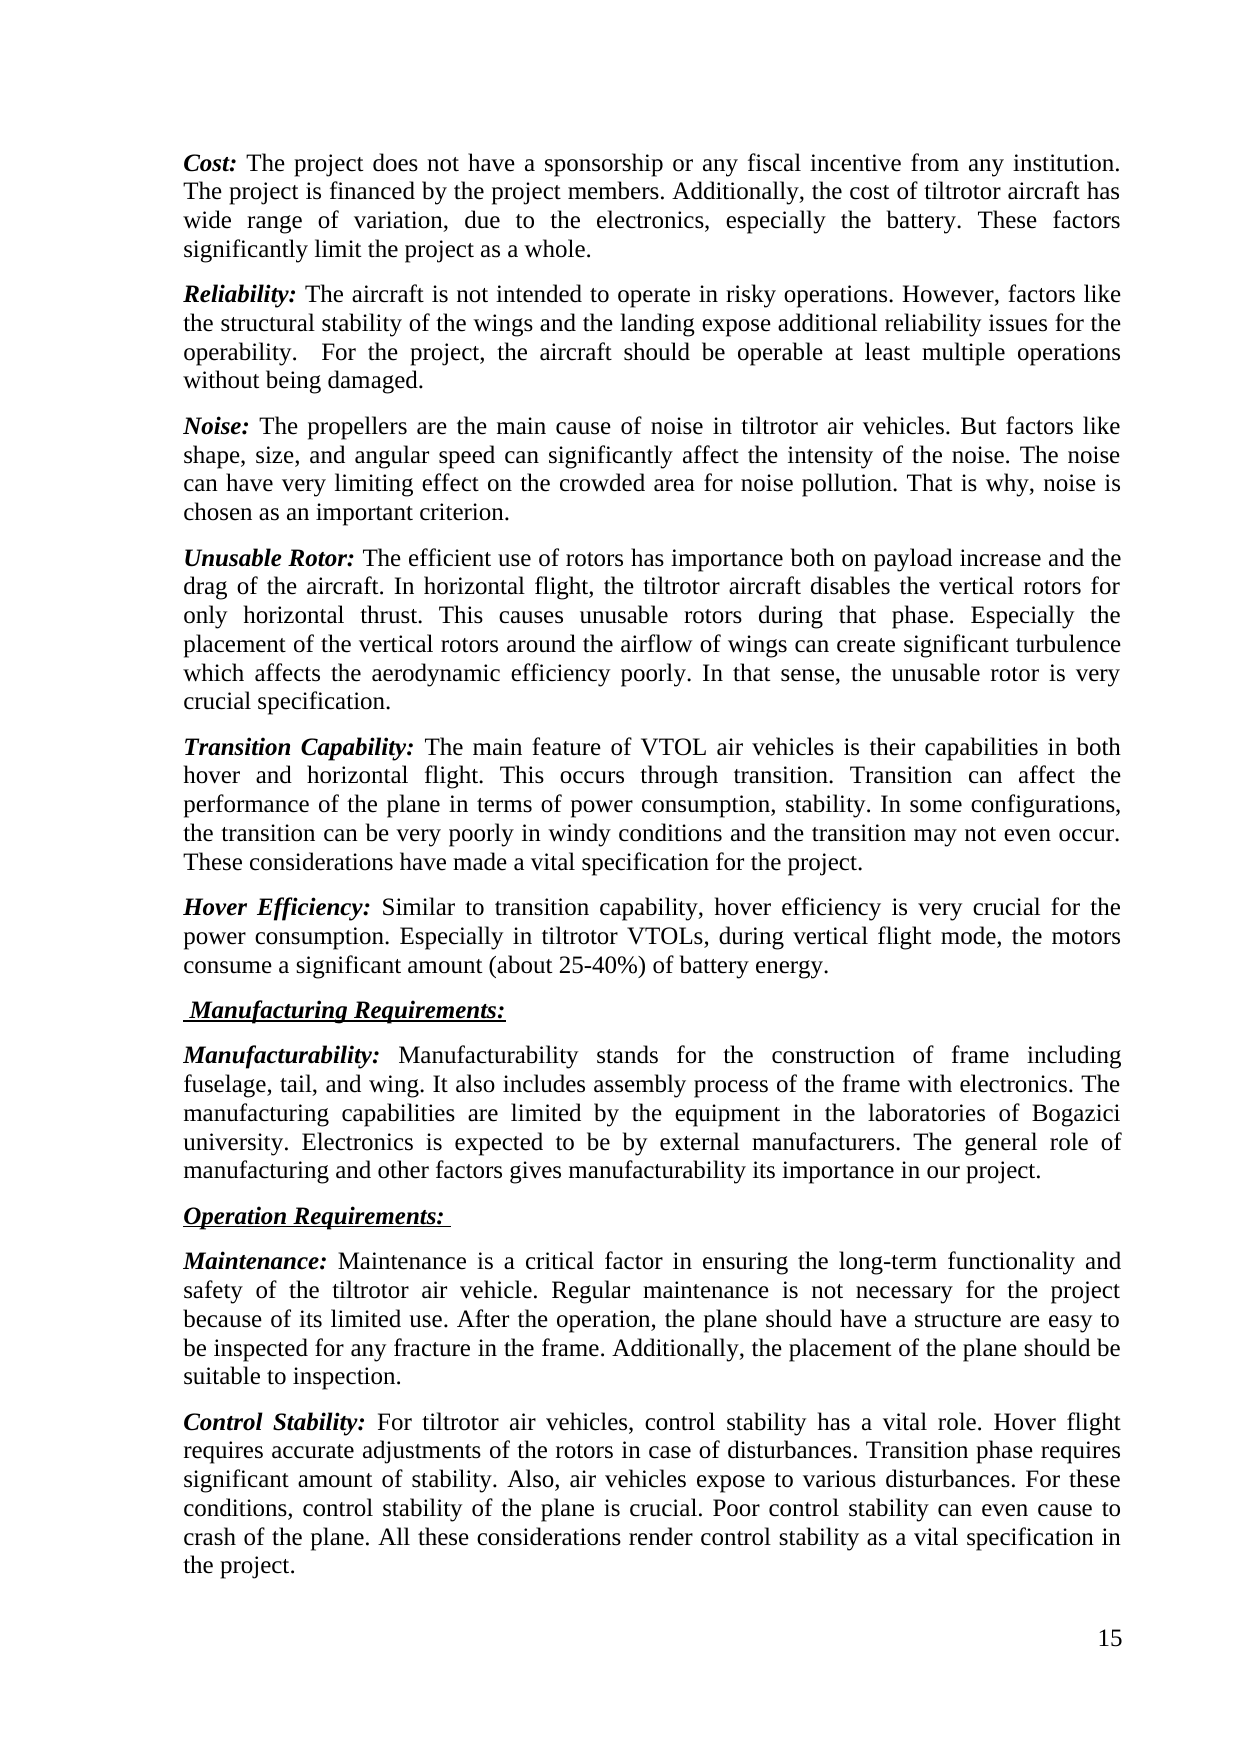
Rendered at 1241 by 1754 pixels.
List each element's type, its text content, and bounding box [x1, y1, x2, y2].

text Manufacturing Requirements: [148, 995, 1122, 1024]
text Operation Requirements: [148, 1201, 1122, 1230]
text Reliability: The aircraft is not intended to operate in risky operations. However, factors like the structural stability of the wings and the landing expose additional reliability issues for the operability. For the project, the aircraft should be operable at least multiple operations without being damaged. [183, 279, 1122, 394]
text Cost: The project does not have a sponsorship or any fiscal incentive from any institution. The project is financed by the project members. Additionally, the cost of tiltrotor aircraft has wide range of variation, due to the electronics, especially the battery. These factors significantly limit the project as a whole. [183, 148, 1122, 263]
text Hover Efficiency: Similar to transition capability, hover efficiency is very crucial for the power consumption. Especially in tiltrotor VTOLs, during vertical flight mode, the motors consume a significant amount (about 25-40%) of battery energy. [183, 892, 1122, 978]
text Manufacturability: Manufacturability stands for the construction of frame including fuselage, tail, and wing. It also includes assembly process of the frame with electronics. The manufacturing capabilities are limited by the equipment in the laboratories of Bogazici university. Electronics is expected to be by external manufacturers. The general role of manufacturing and other factors gives manufacturability its importance in our project. [183, 1041, 1122, 1184]
text Transition Capability: The main feature of VTOL air vehicles is their capabilities in both hover and horizontal flight. This occurs through transition. Transition can affect the performance of the plane in terms of power consumption, stability. In some configurations, the transition can be very poorly in windy conditions and the transition may not even occur. These considerations have made a vital specification for the project. [183, 732, 1122, 876]
text Unusable Rotor: The efficient use of rotors has importance both on payload increase and the drag of the aircraft. In horizontal flight, the tiltrotor aircraft disables the vertical rotors for only horizontal thrust. This causes unusable rotors during that phase. Especially the placement of the vertical rotors around the airflow of wings can create significant turbulence which affects the aerodynamic efficiency poorly. In that sense, the unusable rotor is very crucial specification. [183, 543, 1122, 715]
text Maintenance: Maintenance is a critical factor in ensuring the long-term functionality and safety of the tiltrotor air vehicle. Regular maintenance is not necessary for the project because of its limited use. After the operation, the plane should have a structure are easy to be inspected for any fracture in the frame. Additionally, the placement of the plane should be suitable to inspection. [183, 1246, 1122, 1390]
text Noise: The propellers are the main cause of noise in tiltrotor air vehicles. But factors like shape, size, and angular speed can significantly affect the intensity of the noise. The noise can have very limiting effect on the crowded area for noise pollution. That is why, noise is chosen as an important criterion. [183, 411, 1122, 526]
text Control Stability: For tiltrotor air vehicles, control stability has a vital role. Hover flight requires accurate adjustments of the rotors in case of disturbances. Transition phase requires significant amount of stability. Also, air vehicles expose to various disturbances. For these conditions, control stability of the plane is crucial. Poor control stability can even cause to crash of the plane. All these considerations render control stability as a vital specification in the project. [183, 1407, 1122, 1579]
